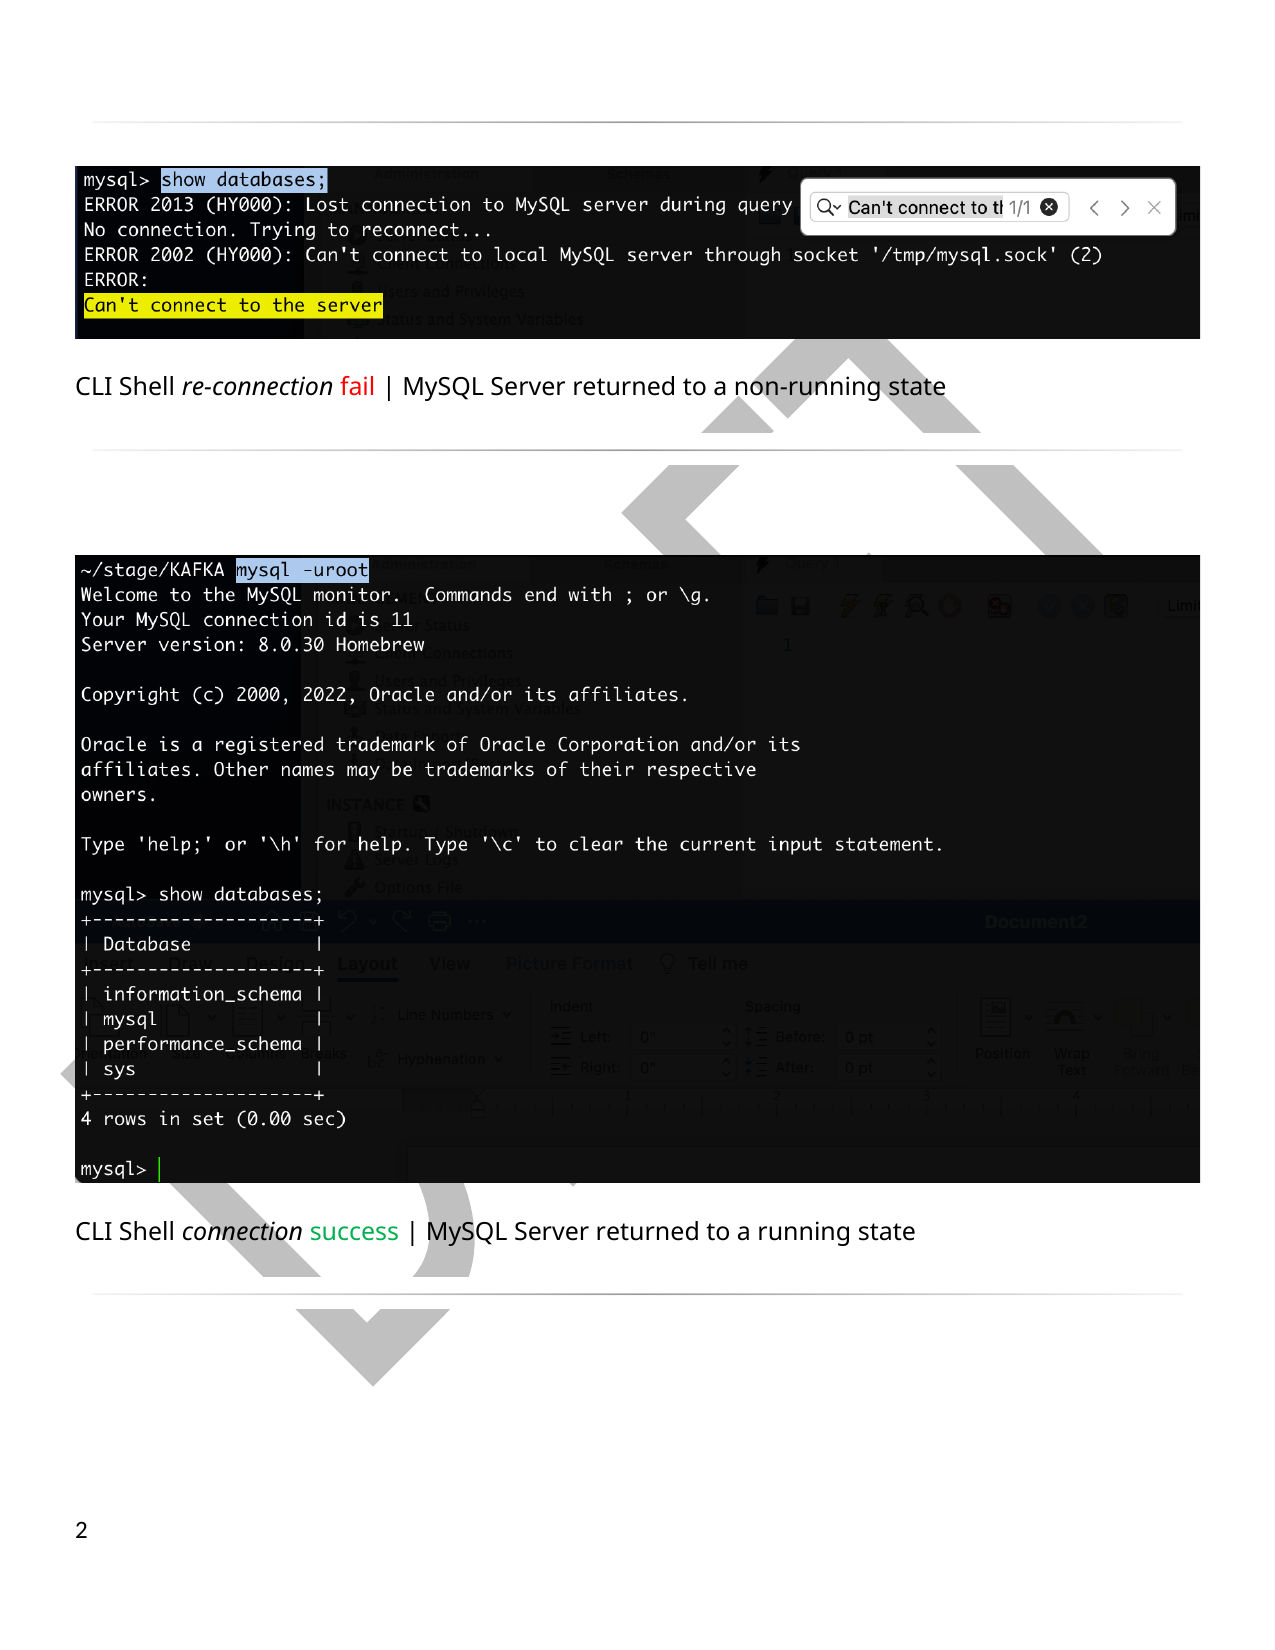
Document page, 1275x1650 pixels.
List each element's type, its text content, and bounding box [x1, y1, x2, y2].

text CLI Shell re-connection fail | MySQL Server returned to a non-running state [75, 369, 1200, 403]
picture [75, 555, 1200, 1183]
picture [75, 1277, 1200, 1309]
picture [75, 433, 1200, 465]
picture [75, 105, 1200, 137]
text CLI Shell connection success | MySQL Server returned to a running state [75, 1213, 1200, 1247]
picture [75, 166, 1200, 339]
